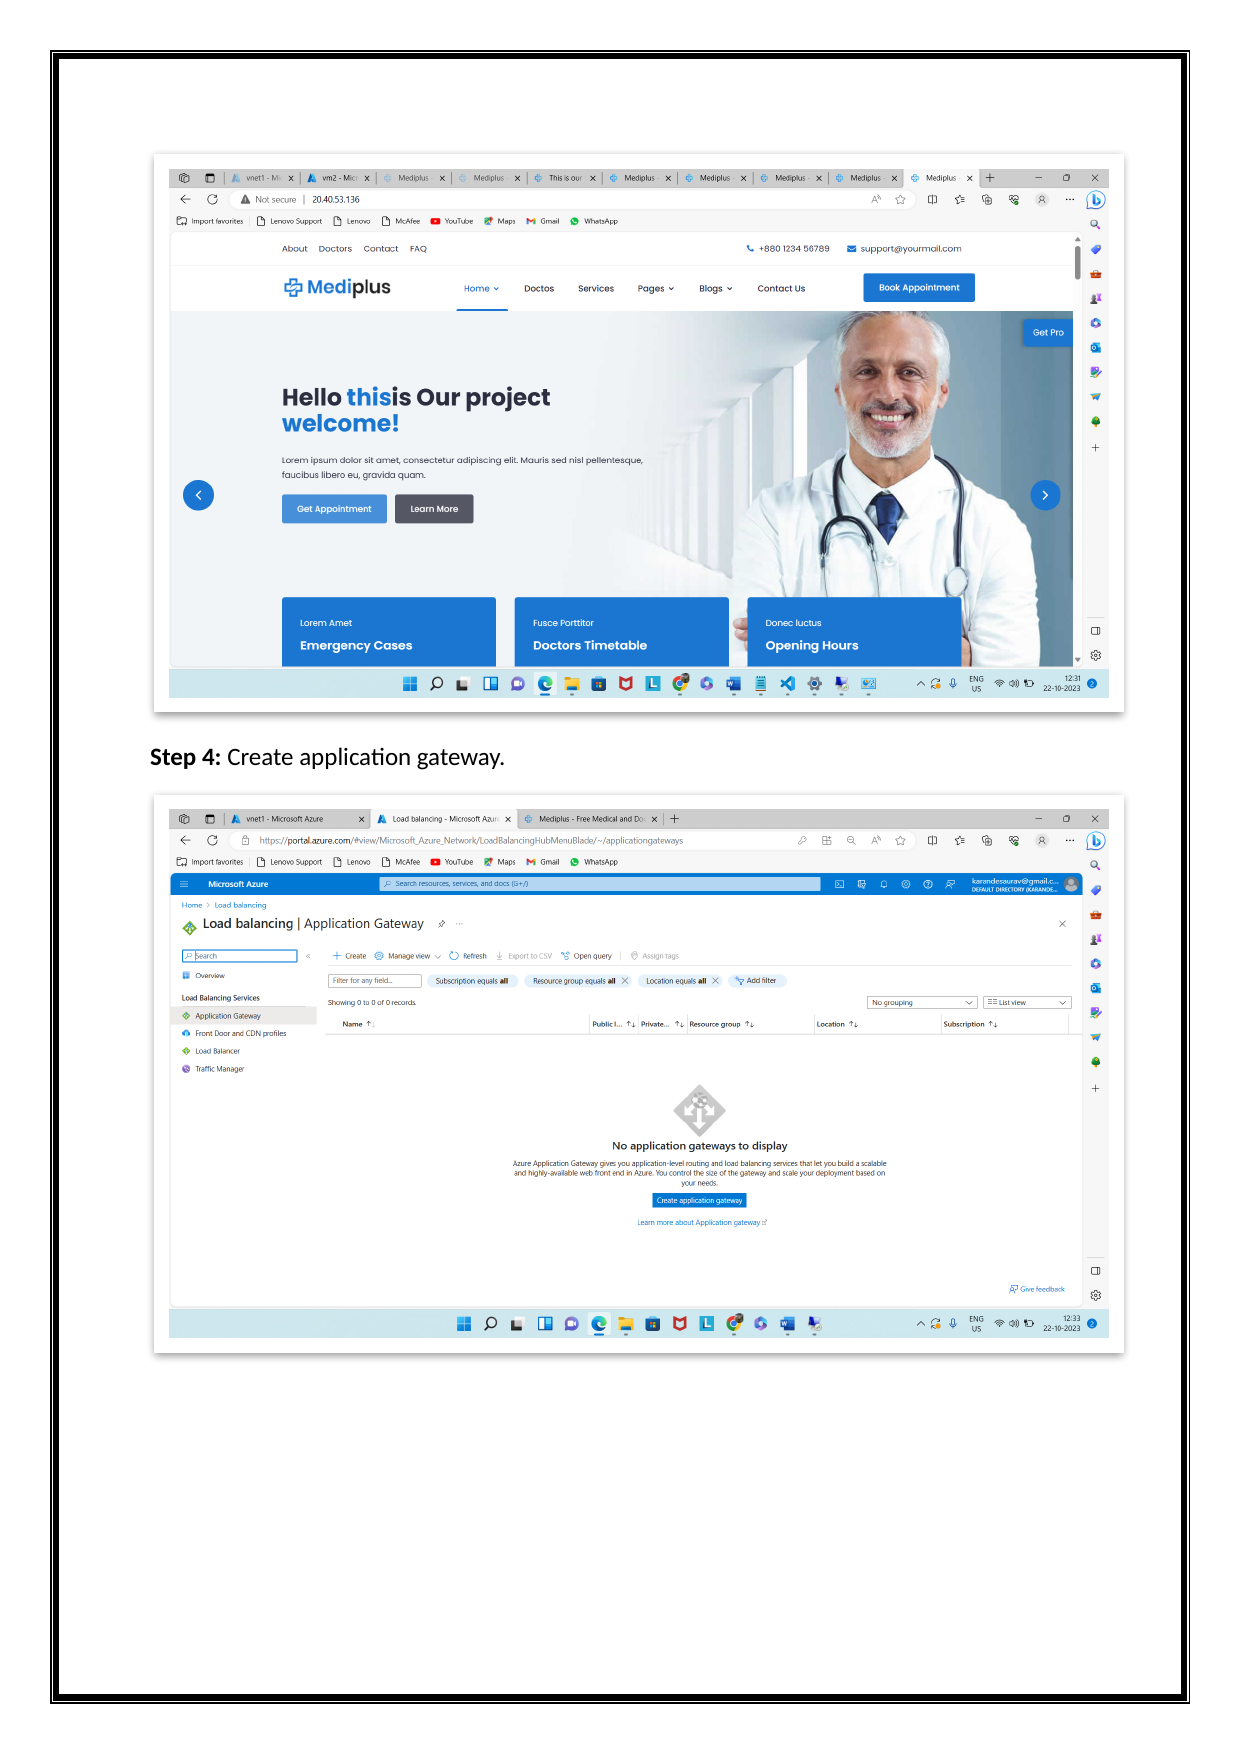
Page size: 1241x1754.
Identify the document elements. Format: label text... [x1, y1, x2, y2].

picture [169, 809, 1109, 1338]
picture [169, 169, 1109, 698]
text Step 4: Create application gateway. [150, 741, 1090, 771]
